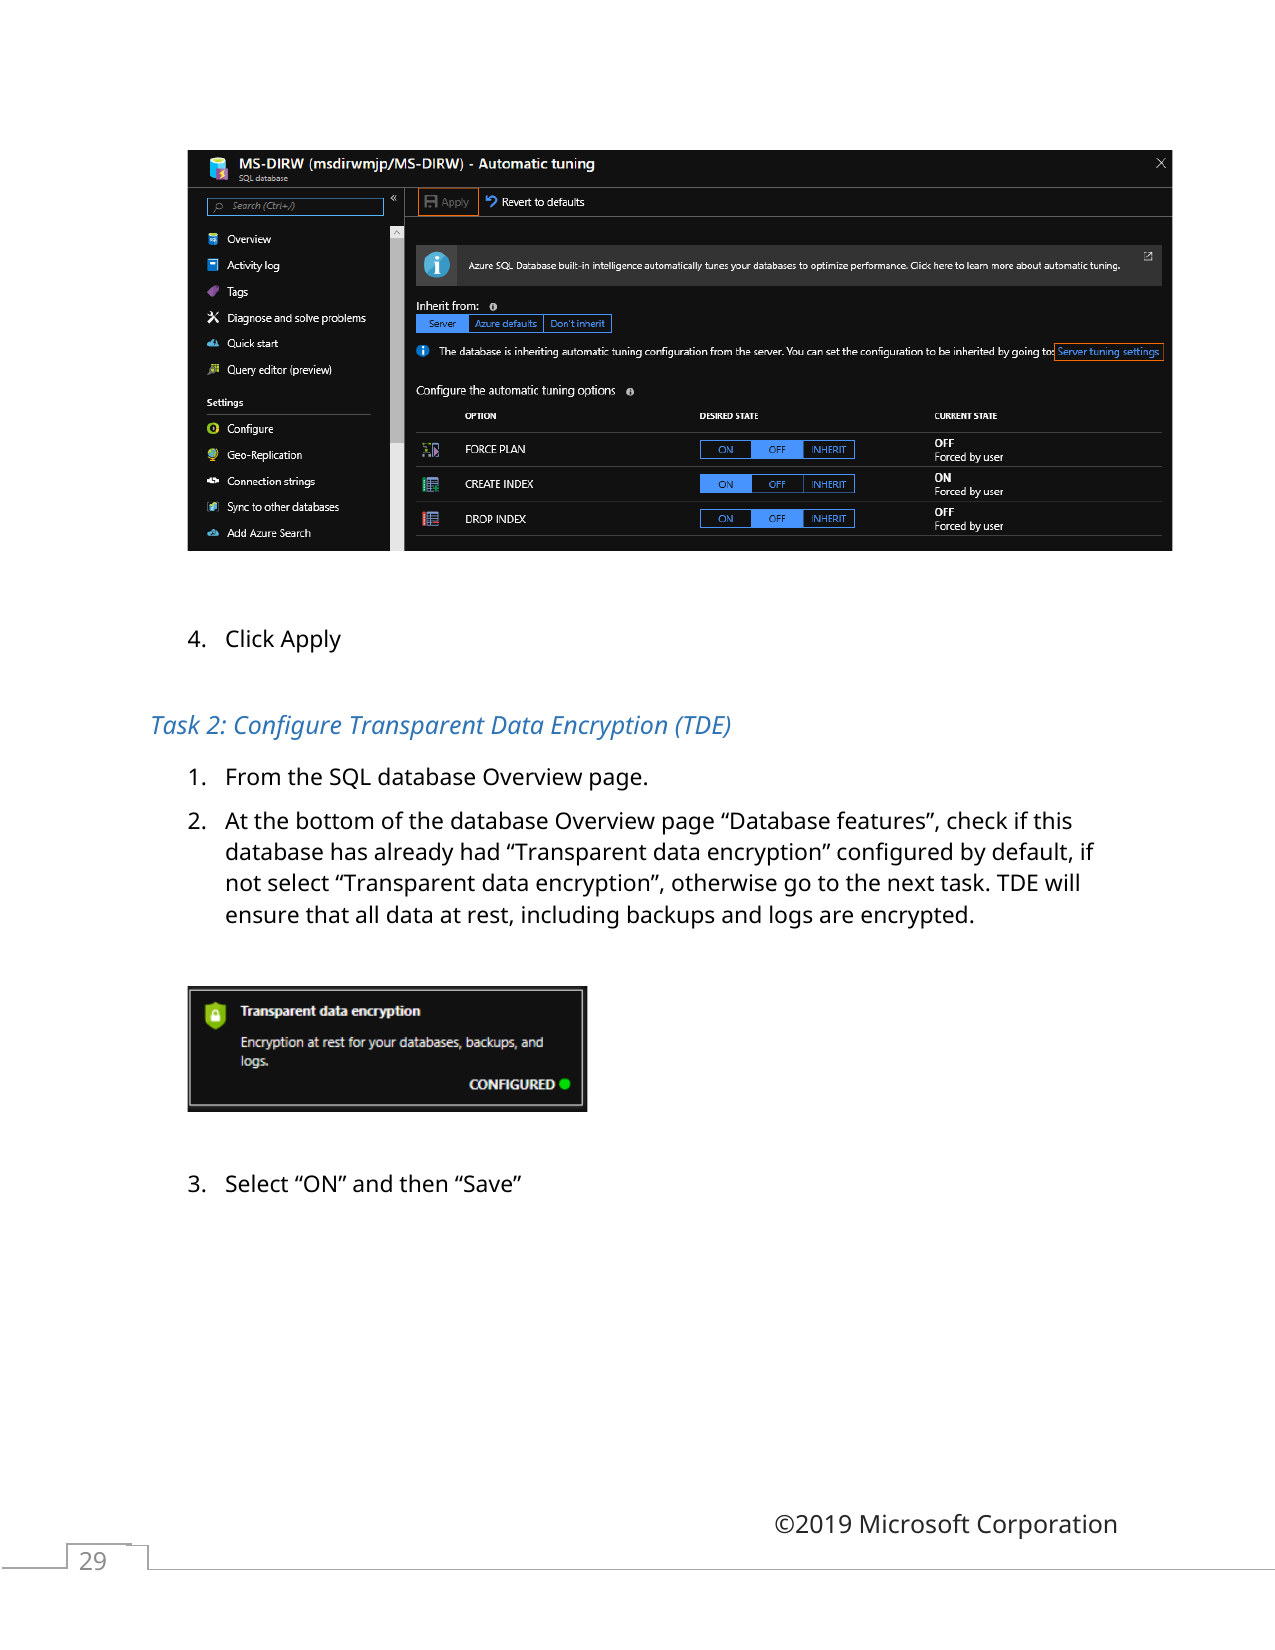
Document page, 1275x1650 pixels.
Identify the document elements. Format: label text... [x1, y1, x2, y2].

list Click Apply [187, 623, 1125, 654]
list At the bottom of the database Overview page “Database features”, check if this database has already had “Transparent data encryption” configured by default, if not select “Transparent data encryption”, otherwise go to the next task. TDE will ensure that all data at rest, including backups and logs are encrypted. [187, 805, 1125, 930]
picture [187, 986, 588, 1112]
list Select “ON” and then “Save” [187, 1168, 1125, 1199]
list From the SQL database Overview page. [187, 761, 1125, 792]
text Task 2: Configure Transparent Data Encryption (TDE) [150, 708, 1125, 742]
picture [187, 150, 1173, 551]
